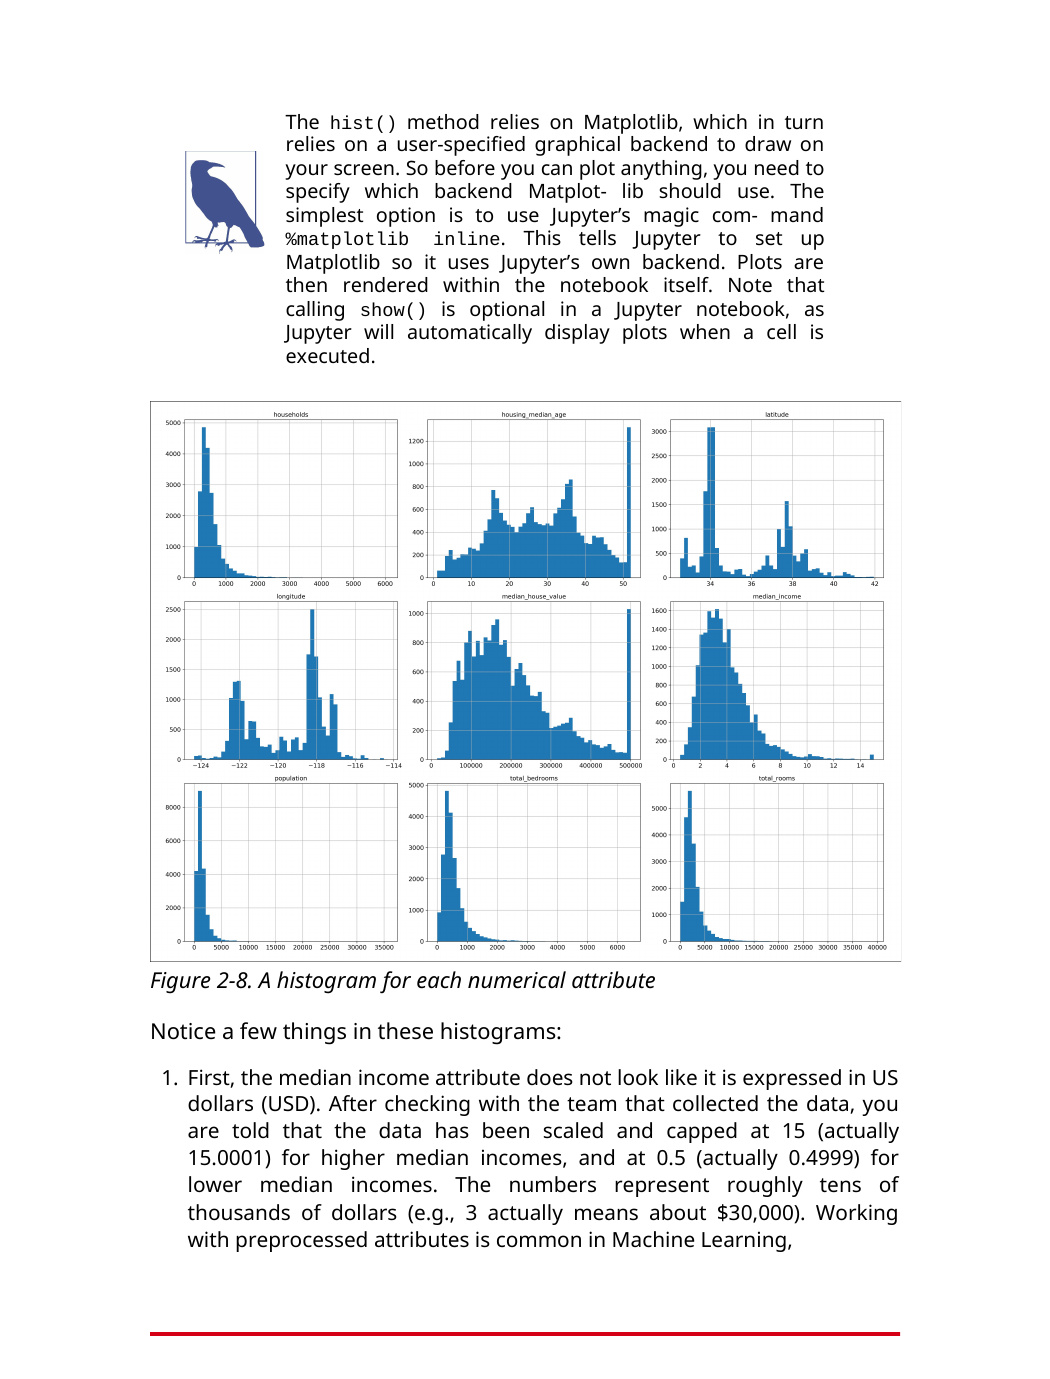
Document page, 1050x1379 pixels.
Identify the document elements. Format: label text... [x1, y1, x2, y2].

picture [185, 151, 265, 254]
list First, the median income attribute does not look like it is expressed in US dollars (USD). After checking with the team that collected the data, you are told that the data has been scaled and capped at 15 (actually 15.0001) for higher median incomes, and at 0.5 (actually 0.4999) for lower median incomes. The numbers represent roughly tens of thousands of dollars (e.g., 3 actually means about $30,000). Working with preprocessed attributes is common in Machine Learning, [161, 1064, 900, 1253]
text Notice a few things in these histograms: [150, 1016, 900, 1046]
picture [150, 1332, 901, 1336]
text The hist() method relies on Matplotlib, which in turn relies on a user-specified graphical backend to draw on your screen. So before you can plot anything, you need to specify which backend Matplot‐ lib should use. The simplest option is to use Jupyter’s magic com‐ mand %matplotlib inline. This tells Jupyter to set up Matplotlib so it uses Jupyter’s own backend. Plots are then rendered within the notebook itself. Note that calling show() is optional in a Jupyter notebook, as Jupyter will automatically display plots when a cell is executed. [285, 110, 825, 369]
picture [150, 401, 902, 962]
text Figure 2-8. A histogram for each numerical attribute [150, 965, 900, 994]
